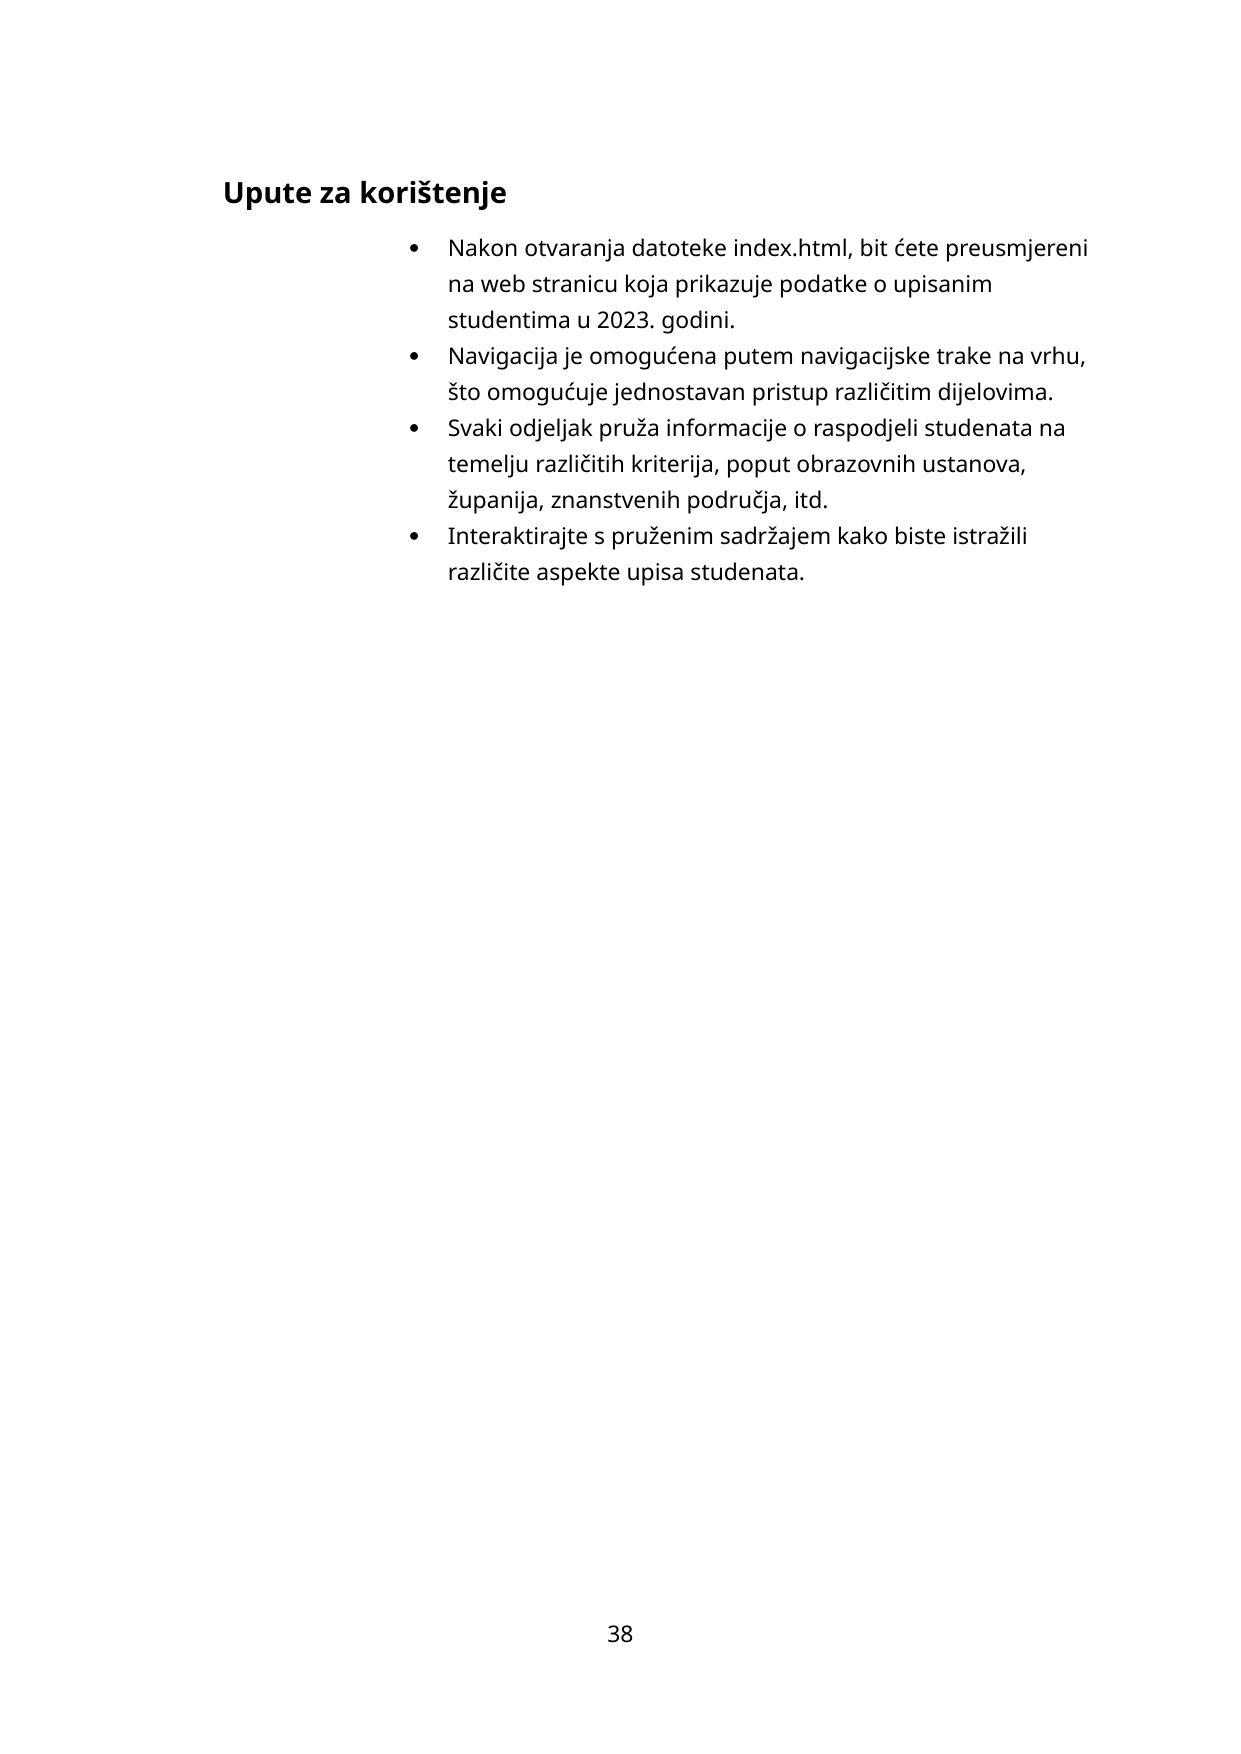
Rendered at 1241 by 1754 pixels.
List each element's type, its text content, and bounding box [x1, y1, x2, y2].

text Upute za korištenje [148, 173, 1093, 212]
list Interaktirajte s pruženim sadržajem kako biste istražili različite aspekte upisa studenata. [410, 519, 1093, 587]
list Nakon otvaranja datoteke index.html, bit ćete preusmjereni na web stranicu koja prikazuje podatke o upisanim studentima u 2023. godini. [410, 232, 1093, 335]
list Navigacija je omogućena putem navigacijske trake na vrhu, što omogućuje jednostavan pristup različitim dijelovima. [410, 340, 1093, 407]
list Svaki odjeljak pruža informacije o raspodjeli studenata na temelju različitih kriterija, poput obrazovnih ustanova, županija, znanstvenih područja, itd. [410, 412, 1093, 515]
